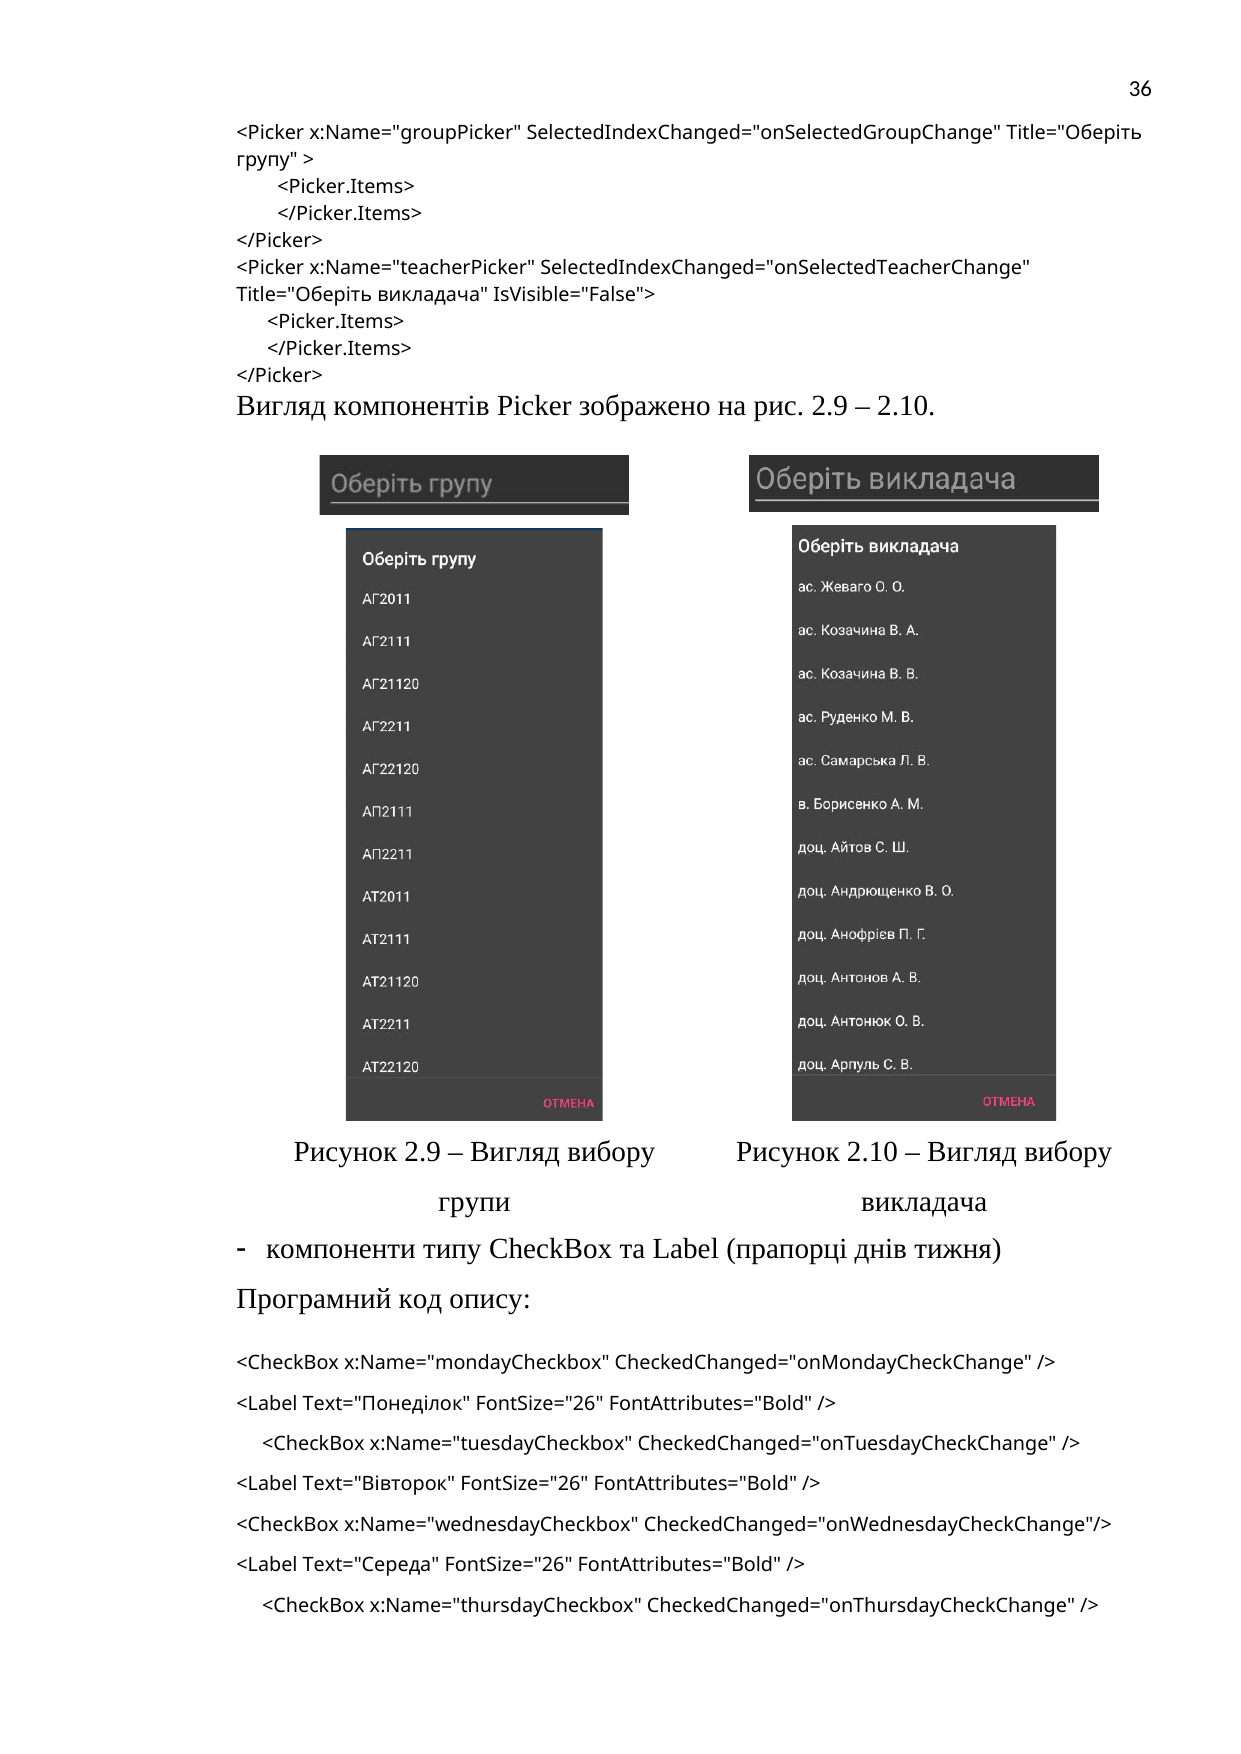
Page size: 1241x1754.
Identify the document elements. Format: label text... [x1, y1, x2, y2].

table_cell Рисунок 2.9 – Вигляд вибору групи [252, 1134, 696, 1231]
text <Label Text="Вівторок" FontSize="26" FontAttributes="Bold" /> [236, 1469, 1152, 1497]
text <CheckBox x:Name="wednesdayCheckbox" CheckedChanged="onWednesdayCheckChange"/> [236, 1510, 1152, 1537]
text <Label Text="Середа" FontSize="26" FontAttributes="Bold" /> [236, 1550, 1152, 1577]
list компоненти типу CheckBox та Label (прапорці днів тижня) [236, 1231, 1152, 1264]
text <CheckBox x:Name="mondayCheckbox" CheckedChanged="onMondayCheckChange" /> [236, 1348, 1152, 1375]
text <Picker.Items> [236, 307, 1152, 334]
table_cell Рисунок 2.10 – Вигляд вибору викладача [696, 1134, 1152, 1231]
text </Picker.Items> [236, 199, 1152, 226]
list Вигляд компонентів Picker зображено на рис. 2.9 – 2.10. [236, 388, 1152, 421]
text <Picker.Items> [236, 172, 1152, 199]
picture [792, 525, 1057, 1121]
table_header [252, 455, 696, 1134]
text <CheckBox x:Name="tuesdayCheckbox" CheckedChanged="onTuesdayCheckChange" /> [236, 1429, 1152, 1456]
text </Picker> [236, 226, 1152, 253]
text <Picker x:Name="groupPicker" SelectedIndexChanged="onSelectedGroupChange" Title="Оберіть групу" > [236, 118, 1152, 172]
picture [345, 528, 603, 1121]
text </Picker> [236, 361, 1152, 388]
text <Label Text="Понеділок" FontSize="26" FontAttributes="Bold" /> [236, 1389, 1152, 1416]
text <CheckBox x:Name="thursdayCheckbox" CheckedChanged="onThursdayCheckChange" /> [236, 1591, 1152, 1618]
picture [319, 455, 629, 515]
text </Picker.Items> [236, 334, 1152, 361]
picture [749, 455, 1099, 512]
list Програмний код опису: [236, 1281, 1152, 1315]
table_header [696, 455, 1152, 1134]
text <Picker x:Name="teacherPicker" SelectedIndexChanged="onSelectedTeacherChange" Title="Оберіть викладача" IsVisible="False"> [236, 253, 1152, 307]
